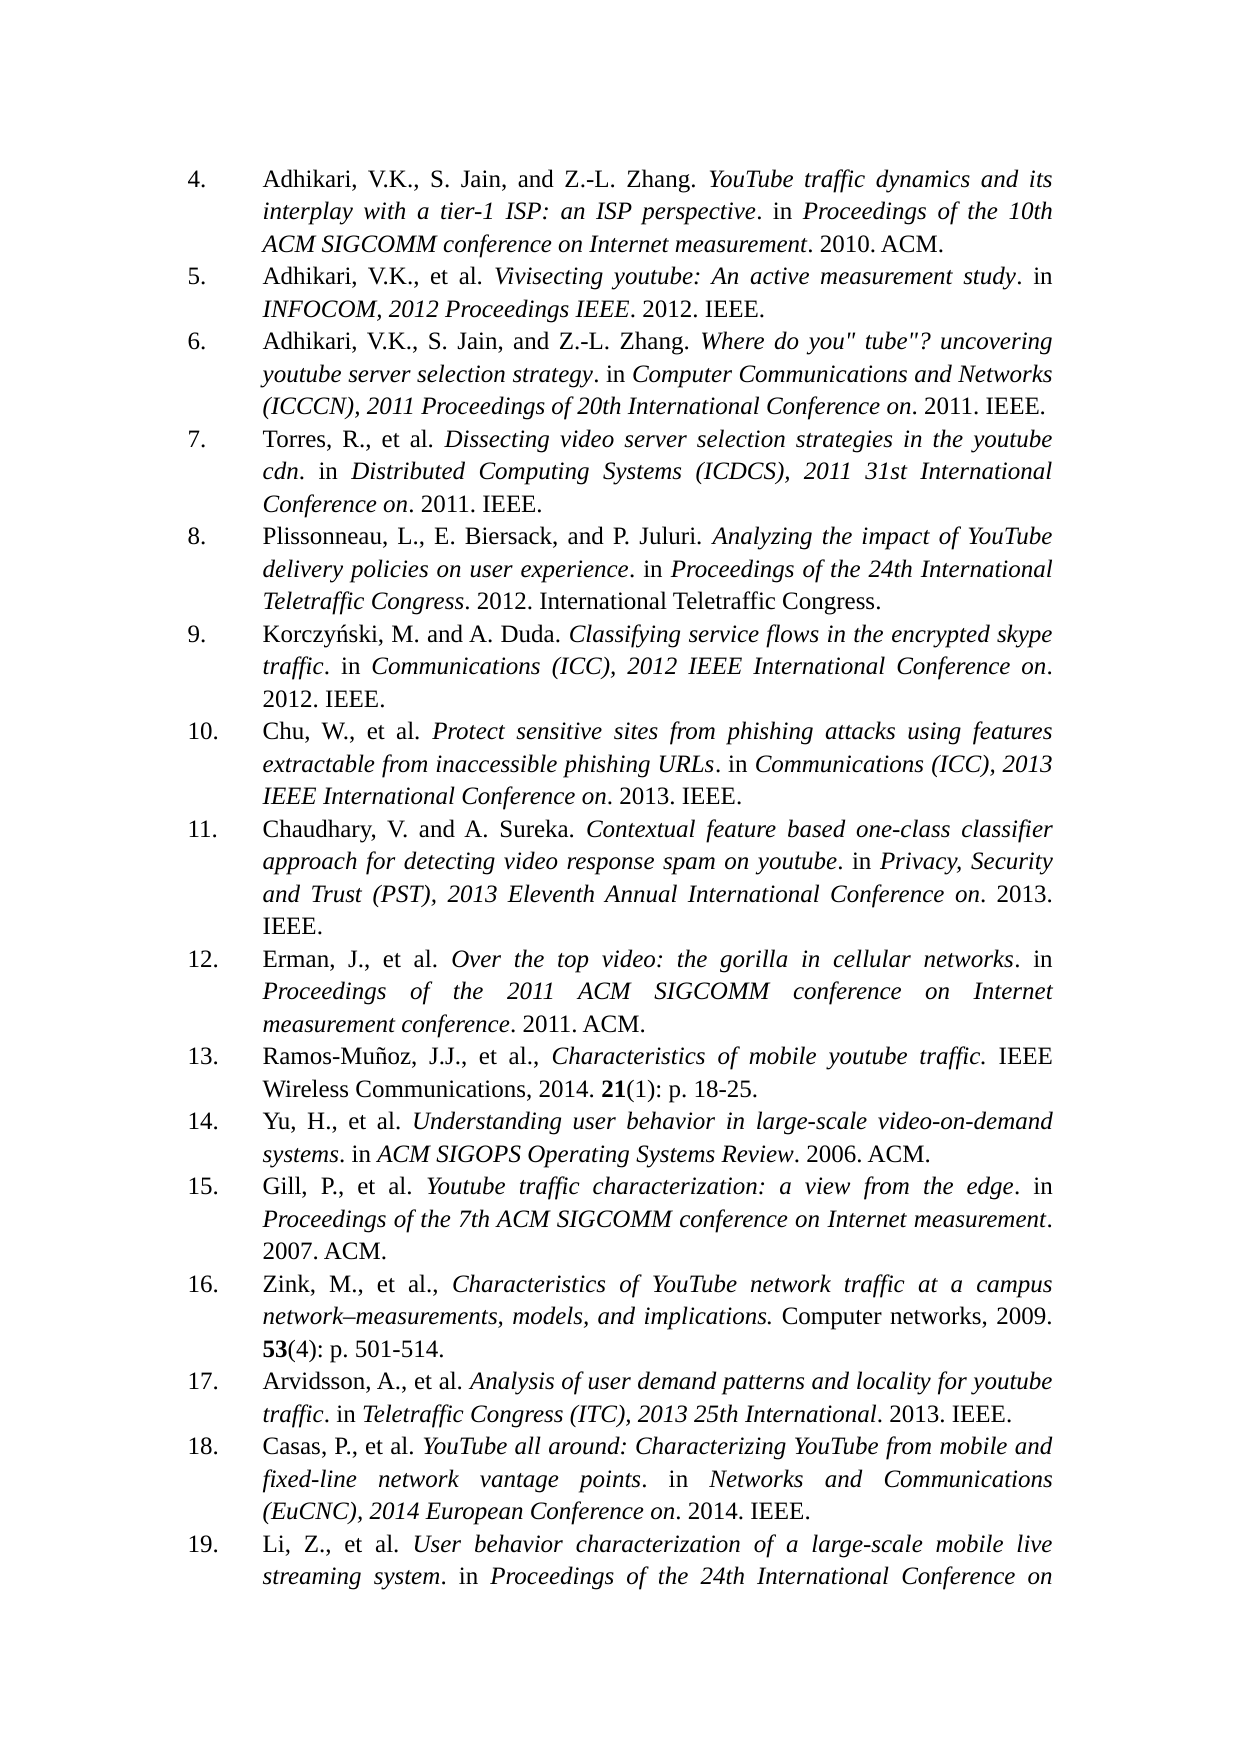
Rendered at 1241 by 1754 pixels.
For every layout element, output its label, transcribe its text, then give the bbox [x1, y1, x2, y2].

text 13. Ramos-Muñoz, J.J., et al., Characteristics of mobile youtube traffic. IEEE Wireless Communications, 2014. 21(1): p. 18-25. [187, 1039, 1053, 1104]
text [187, 1527, 1053, 1592]
text 17. Arvidsson, A., et al. Analysis of user demand patterns and locality for youtube traffic. in Teletraffic Congress (ITC), 2013 25th International. 2013. IEEE. [187, 1364, 1053, 1429]
text 7. Torres, R., et al. Dissecting video server selection strategies in the youtube cdn. in Distributed Computing Systems (ICDCS), 2011 31st International Conference on. 2011. IEEE. [187, 422, 1053, 519]
text 8. Plissonneau, L., E. Biersack, and P. Juluri. Analyzing the impact of YouTube delivery policies on user experience. in Proceedings of the 24th International Teletraffic Congress. 2012. International Teletraffic Congress. [187, 519, 1053, 617]
text 15. Gill, P., et al. Youtube traffic characterization: a view from the edge. in Proceedings of the 7th ACM SIGCOMM conference on Internet measurement. 2007. ACM. [187, 1169, 1053, 1267]
text 4. Adhikari, V.K., S. Jain, and Z.-L. Zhang. YouTube traffic dynamics and its interplay with a tier-1 ISP: an ISP perspective. in Proceedings of the 10th ACM SIGCOMM conference on Internet measurement. 2010. ACM. [187, 162, 1053, 259]
text 14. Yu, H., et al. Understanding user behavior in large-scale video-on-demand systems. in ACM SIGOPS Operating Systems Review. 2006. ACM. [187, 1104, 1053, 1169]
text 10. Chu, W., et al. Protect sensitive sites from phishing attacks using features extractable from inaccessible phishing URLs. in Communications (ICC), 2013 IEEE International Conference on. 2013. IEEE. [187, 714, 1053, 812]
text 5. Adhikari, V.K., et al. Vivisecting youtube: An active measurement study. in INFOCOM, 2012 Proceedings IEEE. 2012. IEEE. [187, 259, 1053, 324]
text 9. Korczyński, M. and A. Duda. Classifying service flows in the encrypted skype traffic. in Communications (ICC), 2012 IEEE International Conference on. 2012. IEEE. [187, 617, 1053, 714]
text 16. Zink, M., et al., Characteristics of YouTube network traffic at a campus network–measurements, models, and implications. Computer networks, 2009. 53(4): p. 501-514. [187, 1267, 1053, 1364]
text 18. Casas, P., et al. YouTube all around: Characterizing YouTube from mobile and fixed-line network vantage points. in Networks and Communications (EuCNC), 2014 European Conference on. 2014. IEEE. [187, 1429, 1053, 1527]
text 12. Erman, J., et al. Over the top video: the gorilla in cellular networks. in Proceedings of the 2011 ACM SIGCOMM conference on Internet measurement conference. 2011. ACM. [187, 942, 1053, 1039]
text 11. Chaudhary, V. and A. Sureka. Contextual feature based one-class classifier approach for detecting video response spam on youtube. in Privacy, Security and Trust (PST), 2013 Eleventh Annual International Conference on. 2013. IEEE. [187, 812, 1053, 942]
text 6. Adhikari, V.K., S. Jain, and Z.-L. Zhang. Where do you" tube"? uncovering youtube server selection strategy. in Computer Communications and Networks (ICCCN), 2011 Proceedings of 20th International Conference on. 2011. IEEE. [187, 324, 1053, 422]
